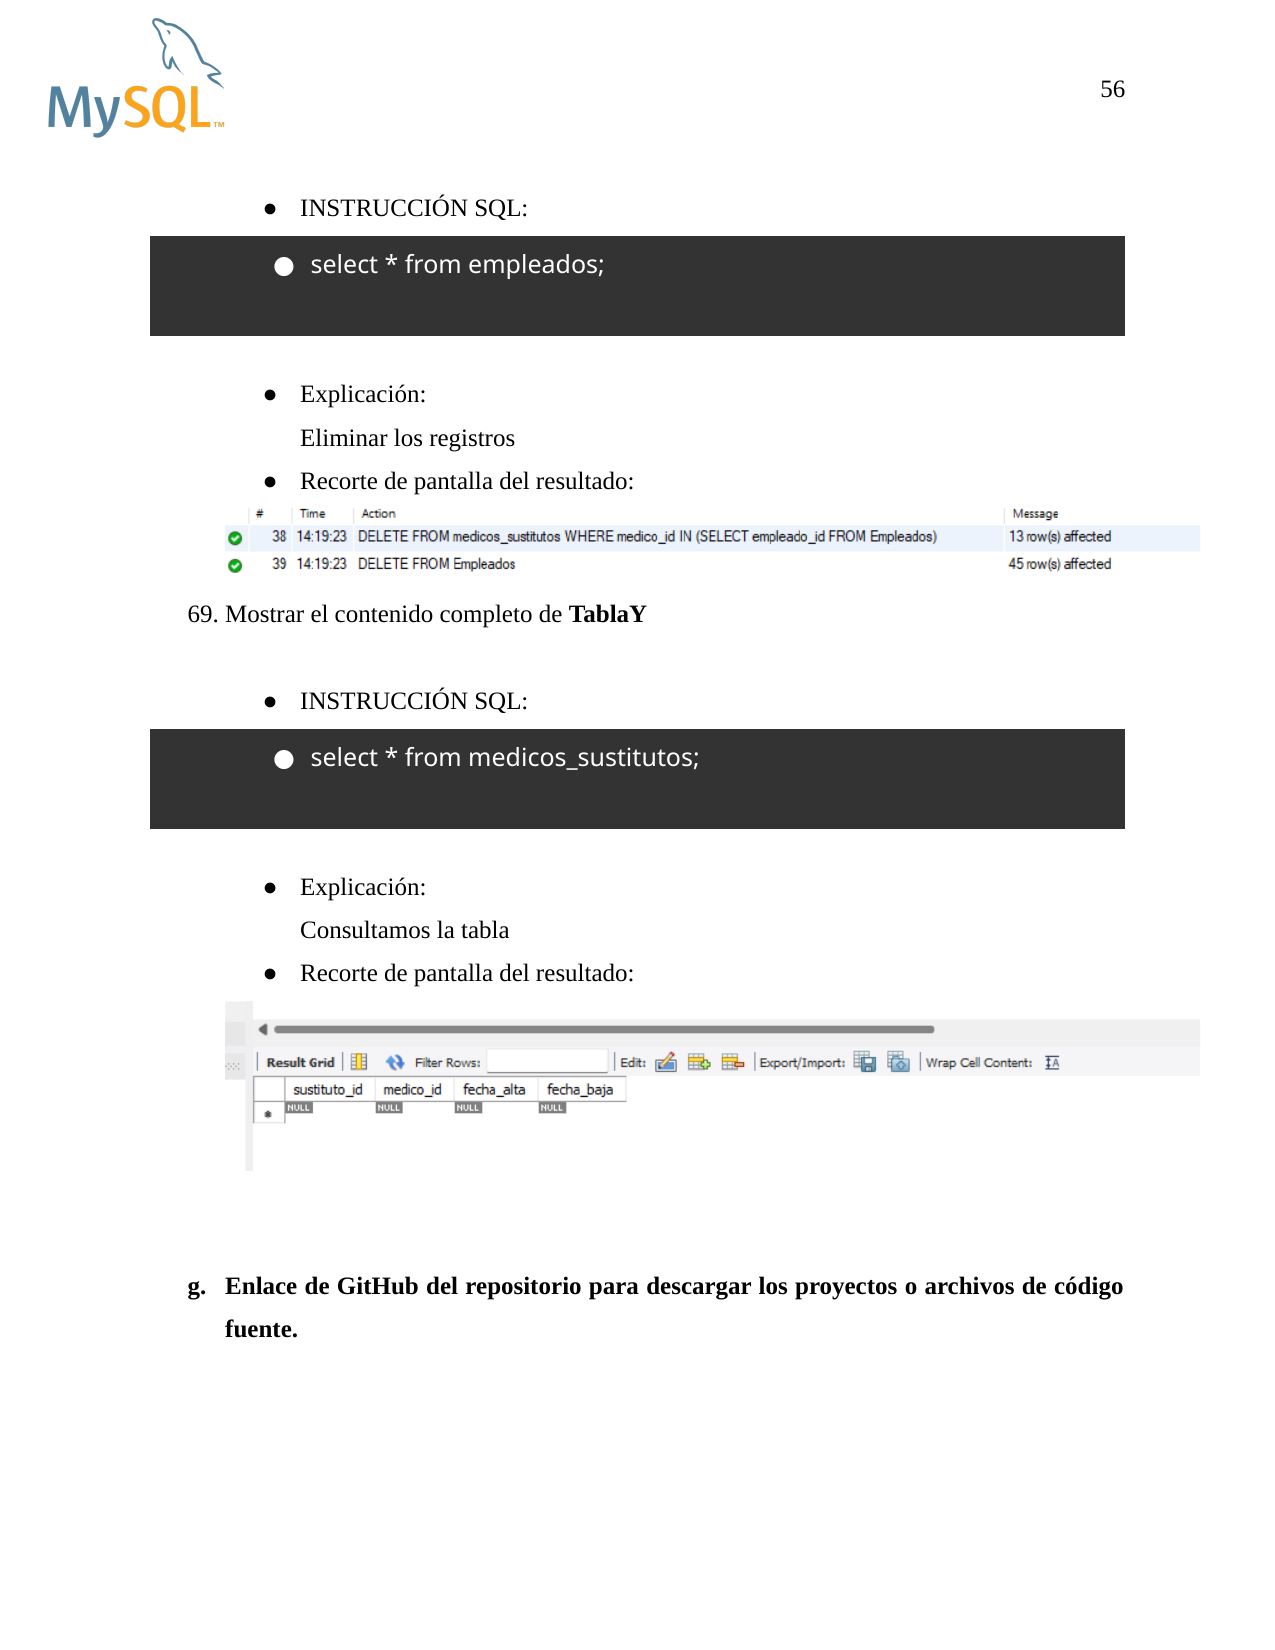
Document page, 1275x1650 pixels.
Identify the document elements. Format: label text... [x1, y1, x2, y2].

text Eliminar los registros [300, 423, 1125, 451]
picture [225, 508, 1200, 586]
table_header select * from empleados; [150, 236, 1125, 336]
picture [30, 11, 239, 142]
list Explicación: [262, 379, 1125, 408]
list Recorte de pantalla del resultado: [262, 466, 1125, 494]
list INSTRUCCIÓN SQL: [262, 193, 1125, 222]
picture [225, 1001, 1200, 1171]
list Mostrar el contenido completo de TablaY [187, 599, 1125, 628]
list INSTRUCCIÓN SQL: [262, 686, 1125, 714]
text Consultamos la tabla [300, 915, 1125, 944]
table_header select * from medicos_sustitutos; [150, 729, 1125, 829]
list Recorte de pantalla del resultado: [262, 958, 1125, 987]
list Enlace de GitHub del repositorio para descargar los proyectos o archivos de código fuente. [187, 1271, 1125, 1343]
list Explicación: [262, 872, 1125, 901]
